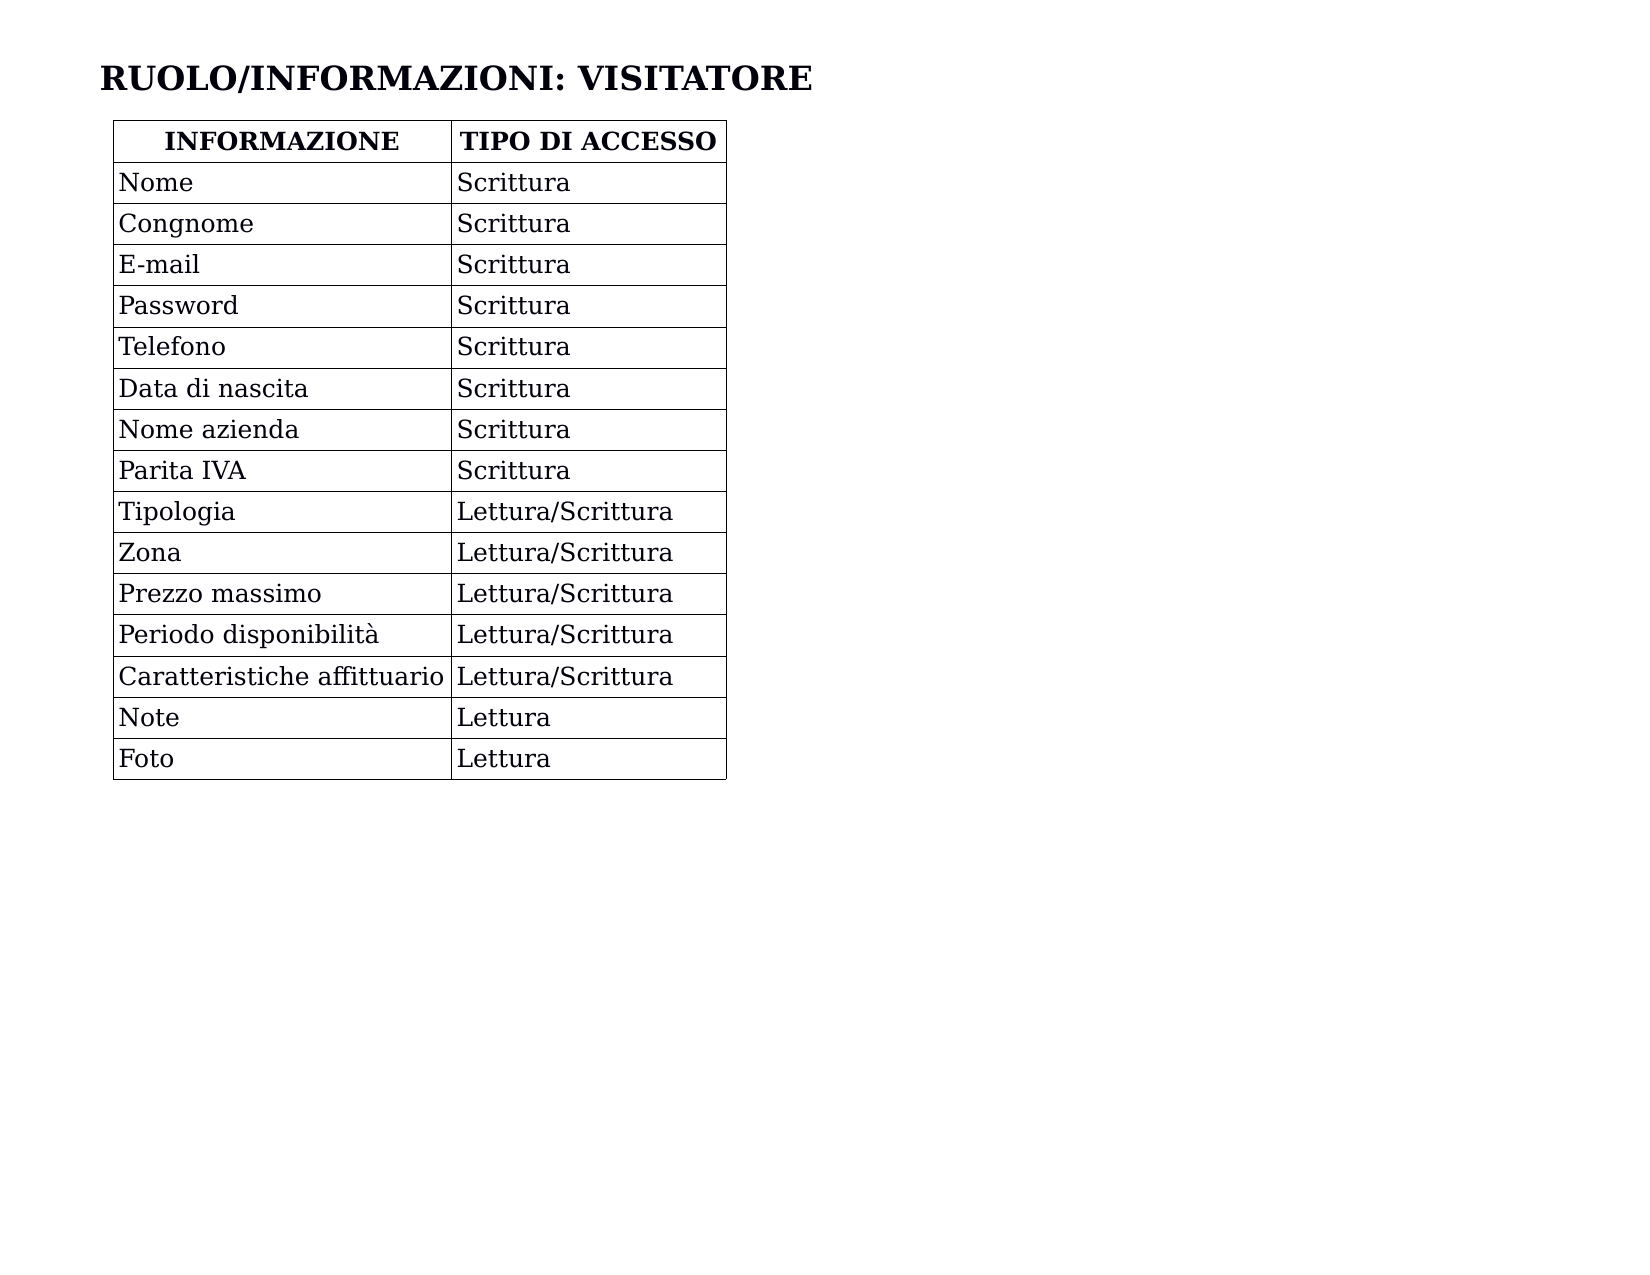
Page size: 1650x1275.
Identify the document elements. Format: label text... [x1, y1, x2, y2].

table_cell Nome azienda [114, 410, 451, 450]
table_cell Lettura/Scrittura [452, 615, 726, 656]
table_cell Caratteristiche affittuario [114, 657, 451, 697]
table_cell Nome [114, 163, 451, 203]
table_cell E-mail [114, 245, 451, 285]
table_cell Lettura/Scrittura [452, 574, 726, 614]
table_cell Scrittura [452, 451, 726, 491]
table_header TIPO DI ACCESSO [452, 121, 726, 162]
table_cell Congnome [114, 204, 451, 244]
table_cell Foto [114, 739, 451, 779]
table_cell Zona [114, 533, 451, 573]
table_cell Scrittura [452, 328, 726, 367]
table_cell Note [114, 698, 451, 738]
table_cell Scrittura [452, 286, 726, 326]
table_header INFORMAZIONE [114, 121, 451, 162]
table_cell Lettura/Scrittura [452, 492, 726, 532]
table_cell Lettura [452, 698, 726, 738]
table_cell Scrittura [452, 369, 726, 409]
table_cell Password [114, 286, 451, 326]
table_cell Lettura/Scrittura [452, 657, 726, 697]
table_cell Data di nascita [114, 369, 451, 409]
table_cell Scrittura [452, 410, 726, 450]
table_cell Scrittura [452, 245, 726, 285]
table_cell Prezzo massimo [114, 574, 451, 614]
table_cell Periodo disponibilità [114, 615, 451, 656]
table_cell Lettura/Scrittura [452, 533, 726, 573]
subtitle RUOLO/INFORMAZIONI: VISITATORE [99, 59, 1569, 98]
table_cell Lettura [452, 739, 726, 779]
table_cell Parita IVA [114, 451, 451, 491]
table_cell Scrittura [452, 163, 726, 203]
table_cell Tipologia [114, 492, 451, 532]
table_cell Scrittura [452, 204, 726, 244]
table_cell Telefono [114, 328, 451, 367]
